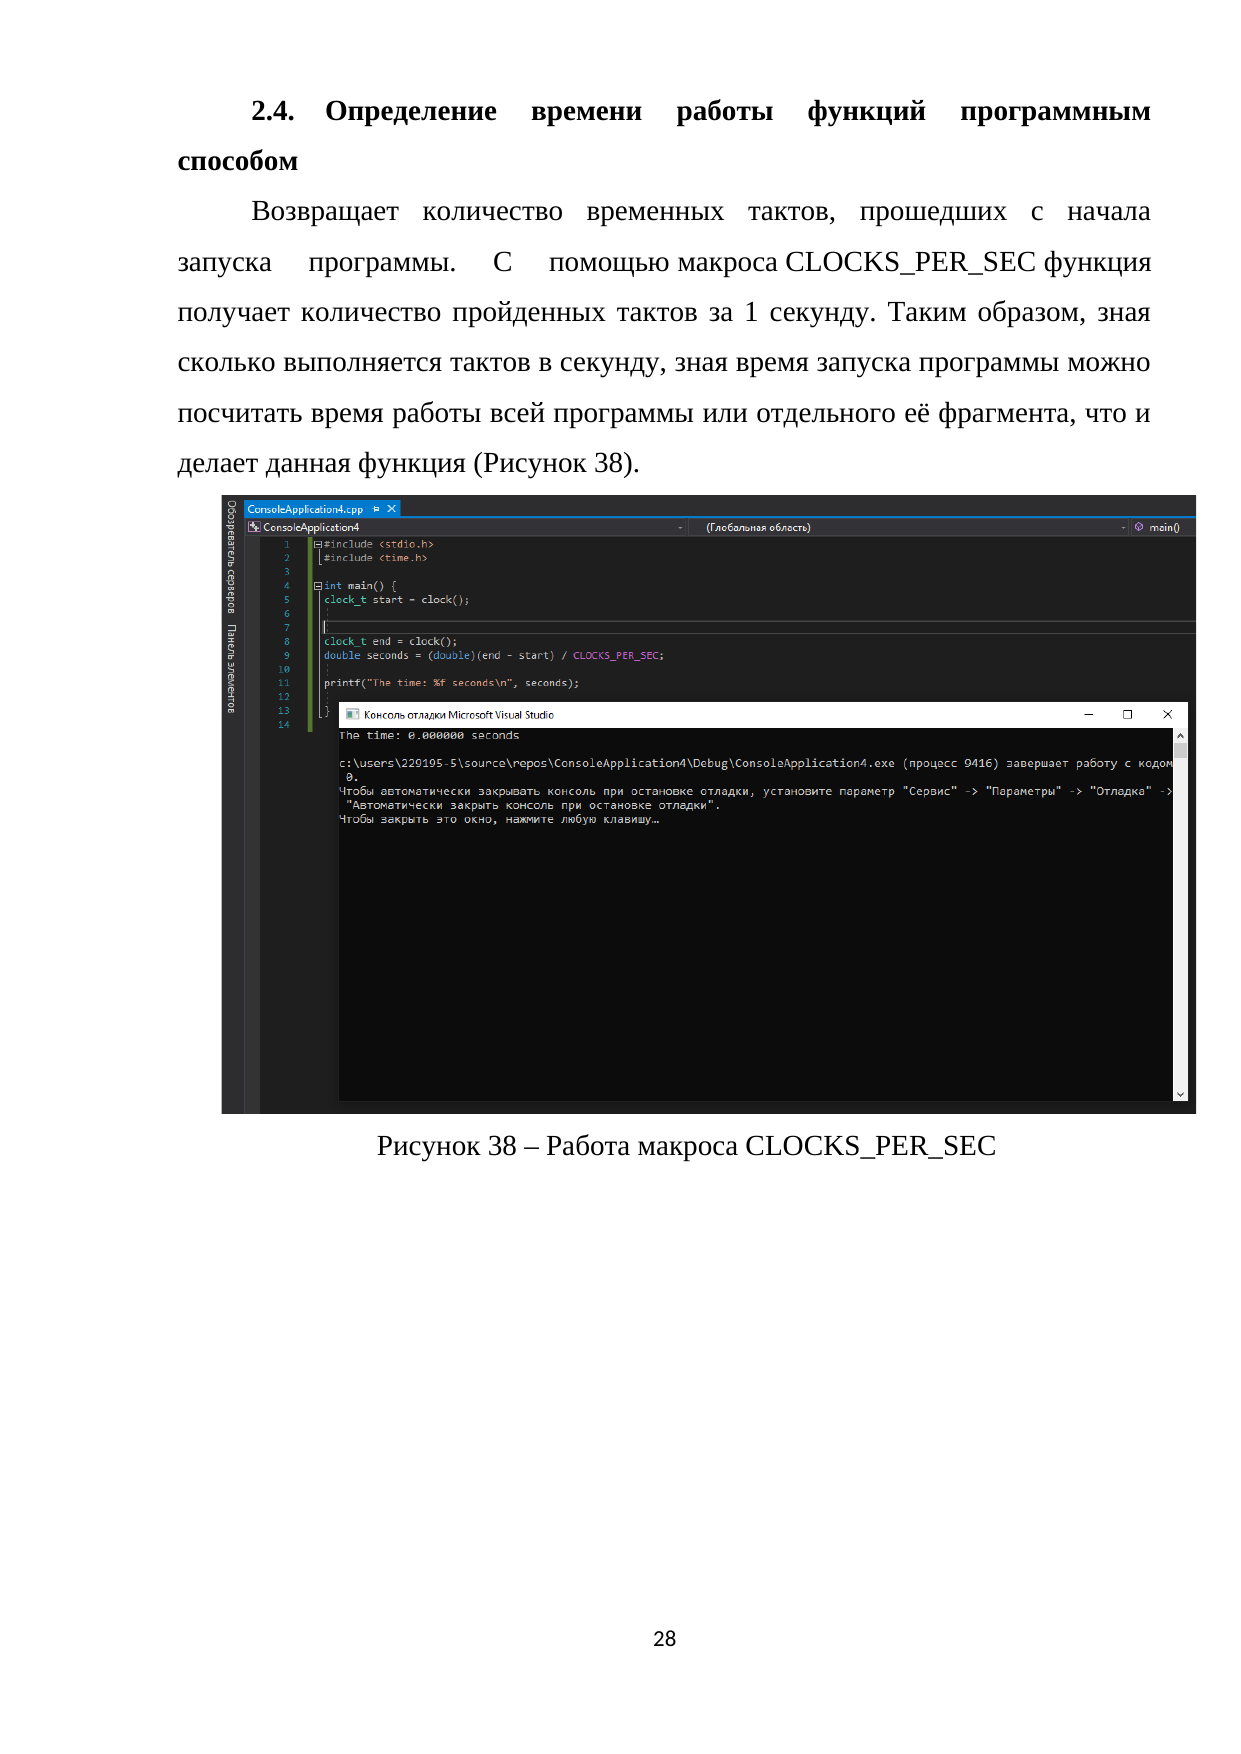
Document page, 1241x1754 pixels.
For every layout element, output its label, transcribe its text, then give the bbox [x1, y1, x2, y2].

text Рисунок 38 – Работа макроса CLOCKS_PER_SEC [177, 1128, 1152, 1161]
text Возвращает количество временных тактов, прошедших с начала запуска программы. С помощью макроса CLOCKS_PER_SEC функция получает количество пройденных тактов за 1 секунду. Таким образом, зная сколько выполняется тактов в секунду, зная время запуска программы можно посчитать время работы всей программы или отдельного её фрагмента, что и делает данная функция (Рисунок 38). [177, 193, 1152, 478]
picture [221, 495, 1197, 1114]
subtitle Определение времени работы функций программным способом [177, 93, 1152, 177]
